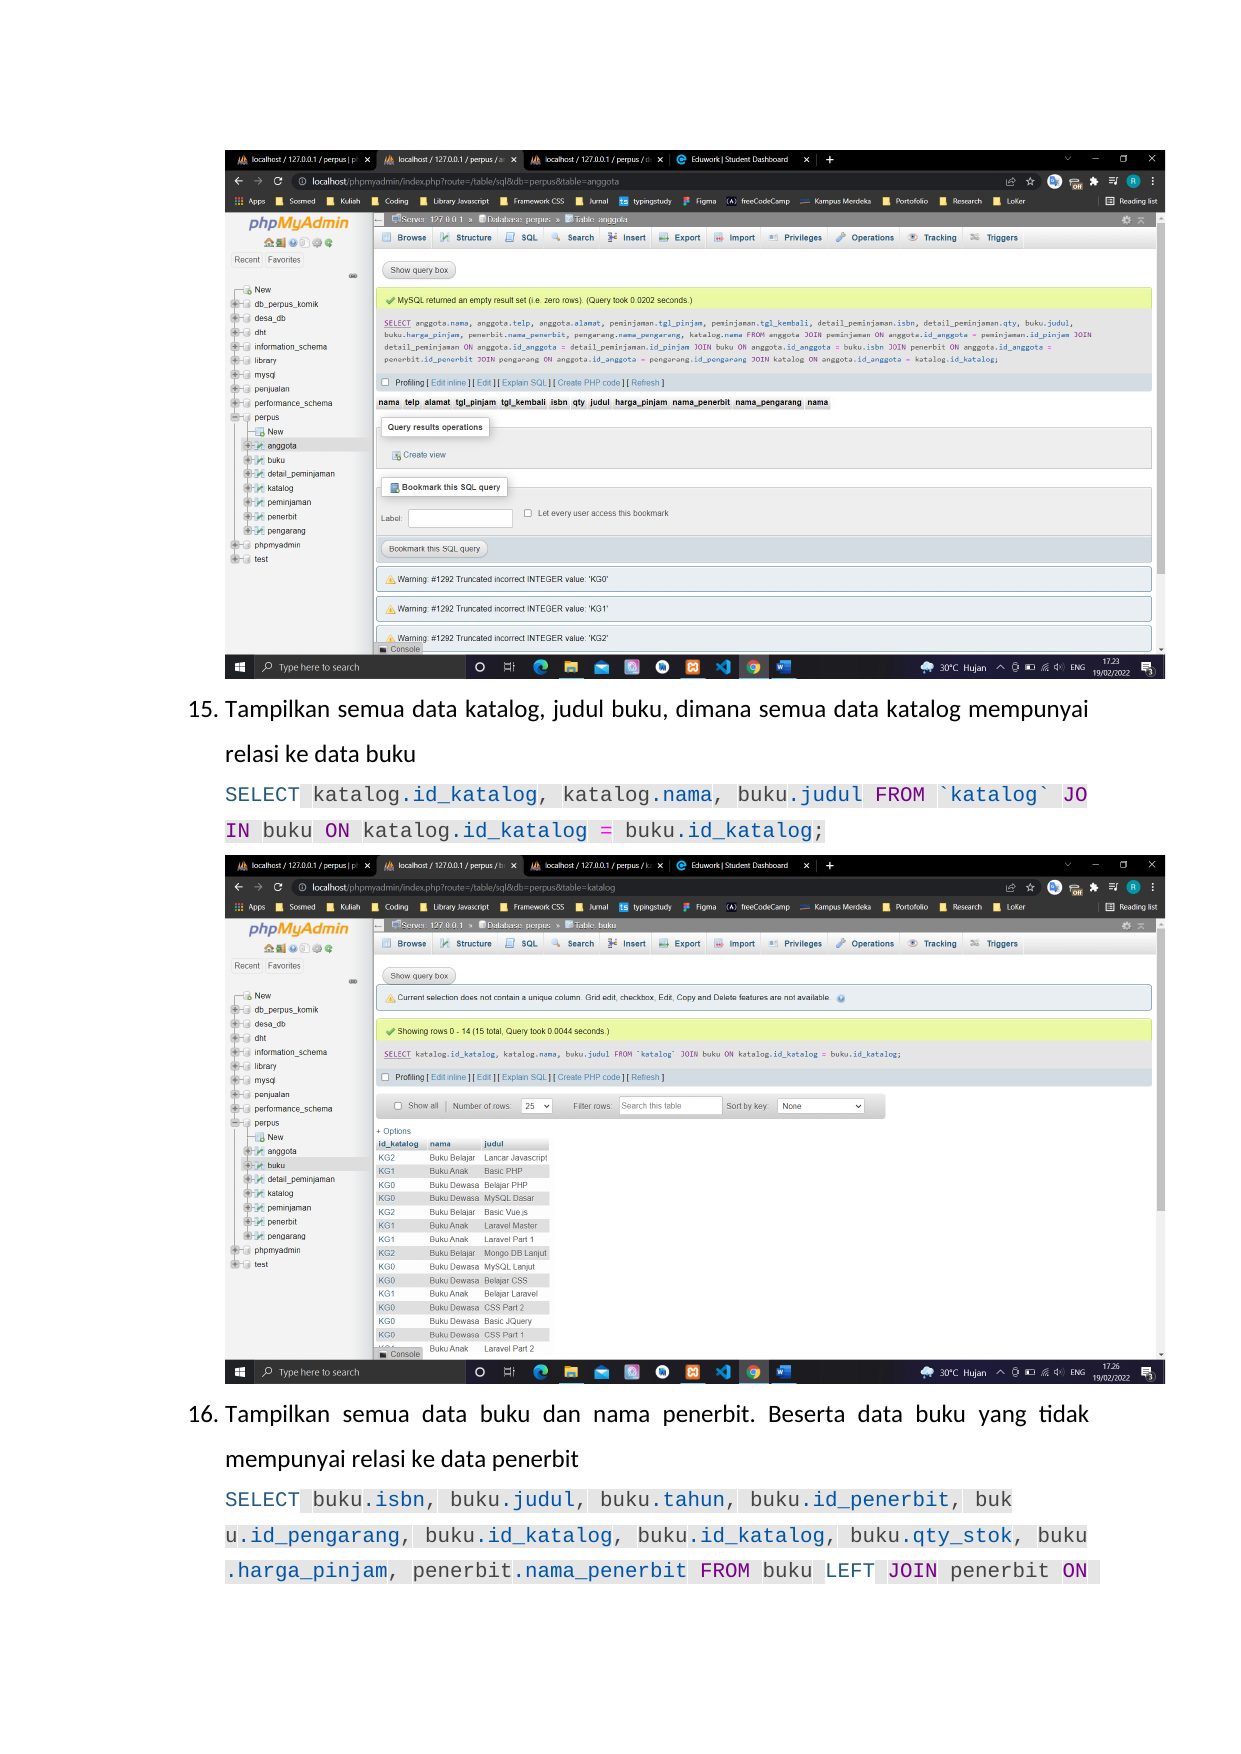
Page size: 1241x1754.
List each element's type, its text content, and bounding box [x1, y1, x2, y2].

picture [225, 150, 1166, 679]
list SELECT katalog.id_katalog, katalog.nama, buku.judul FROM `katalog` JOIN buku ON katalog.id_katalog = buku.id_katalog; [225, 784, 1090, 843]
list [225, 1489, 1090, 1584]
picture [225, 855, 1166, 1384]
list Tampilkan semua data buku dan nama penerbit. Beserta data buku yang tidak mempunyai relasi ke data penerbit [187, 1398, 1090, 1474]
list Tampilkan semua data katalog, judul buku, dimana semua data katalog mempunyai relasi ke data buku [187, 693, 1090, 769]
